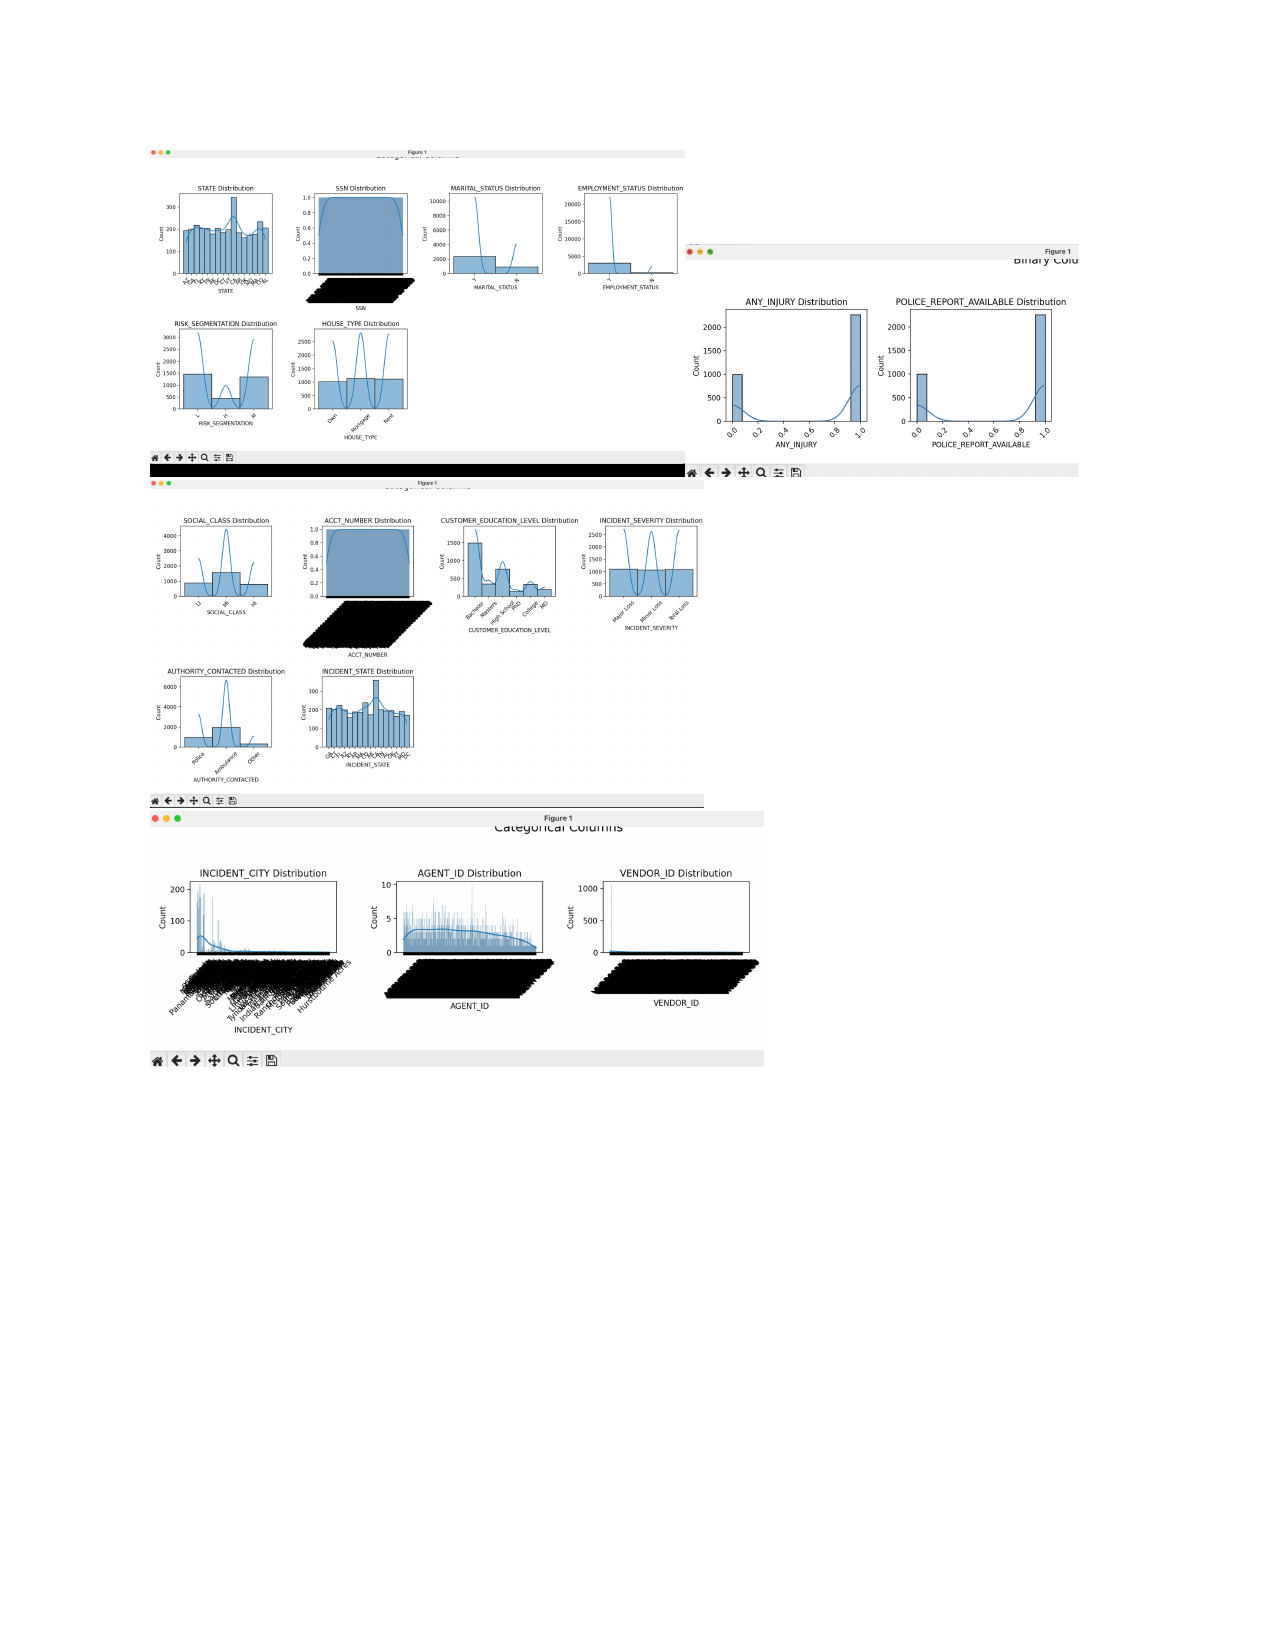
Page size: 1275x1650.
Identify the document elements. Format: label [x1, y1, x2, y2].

picture [150, 150, 1079, 477]
picture [150, 811, 765, 1067]
picture [150, 480, 704, 808]
